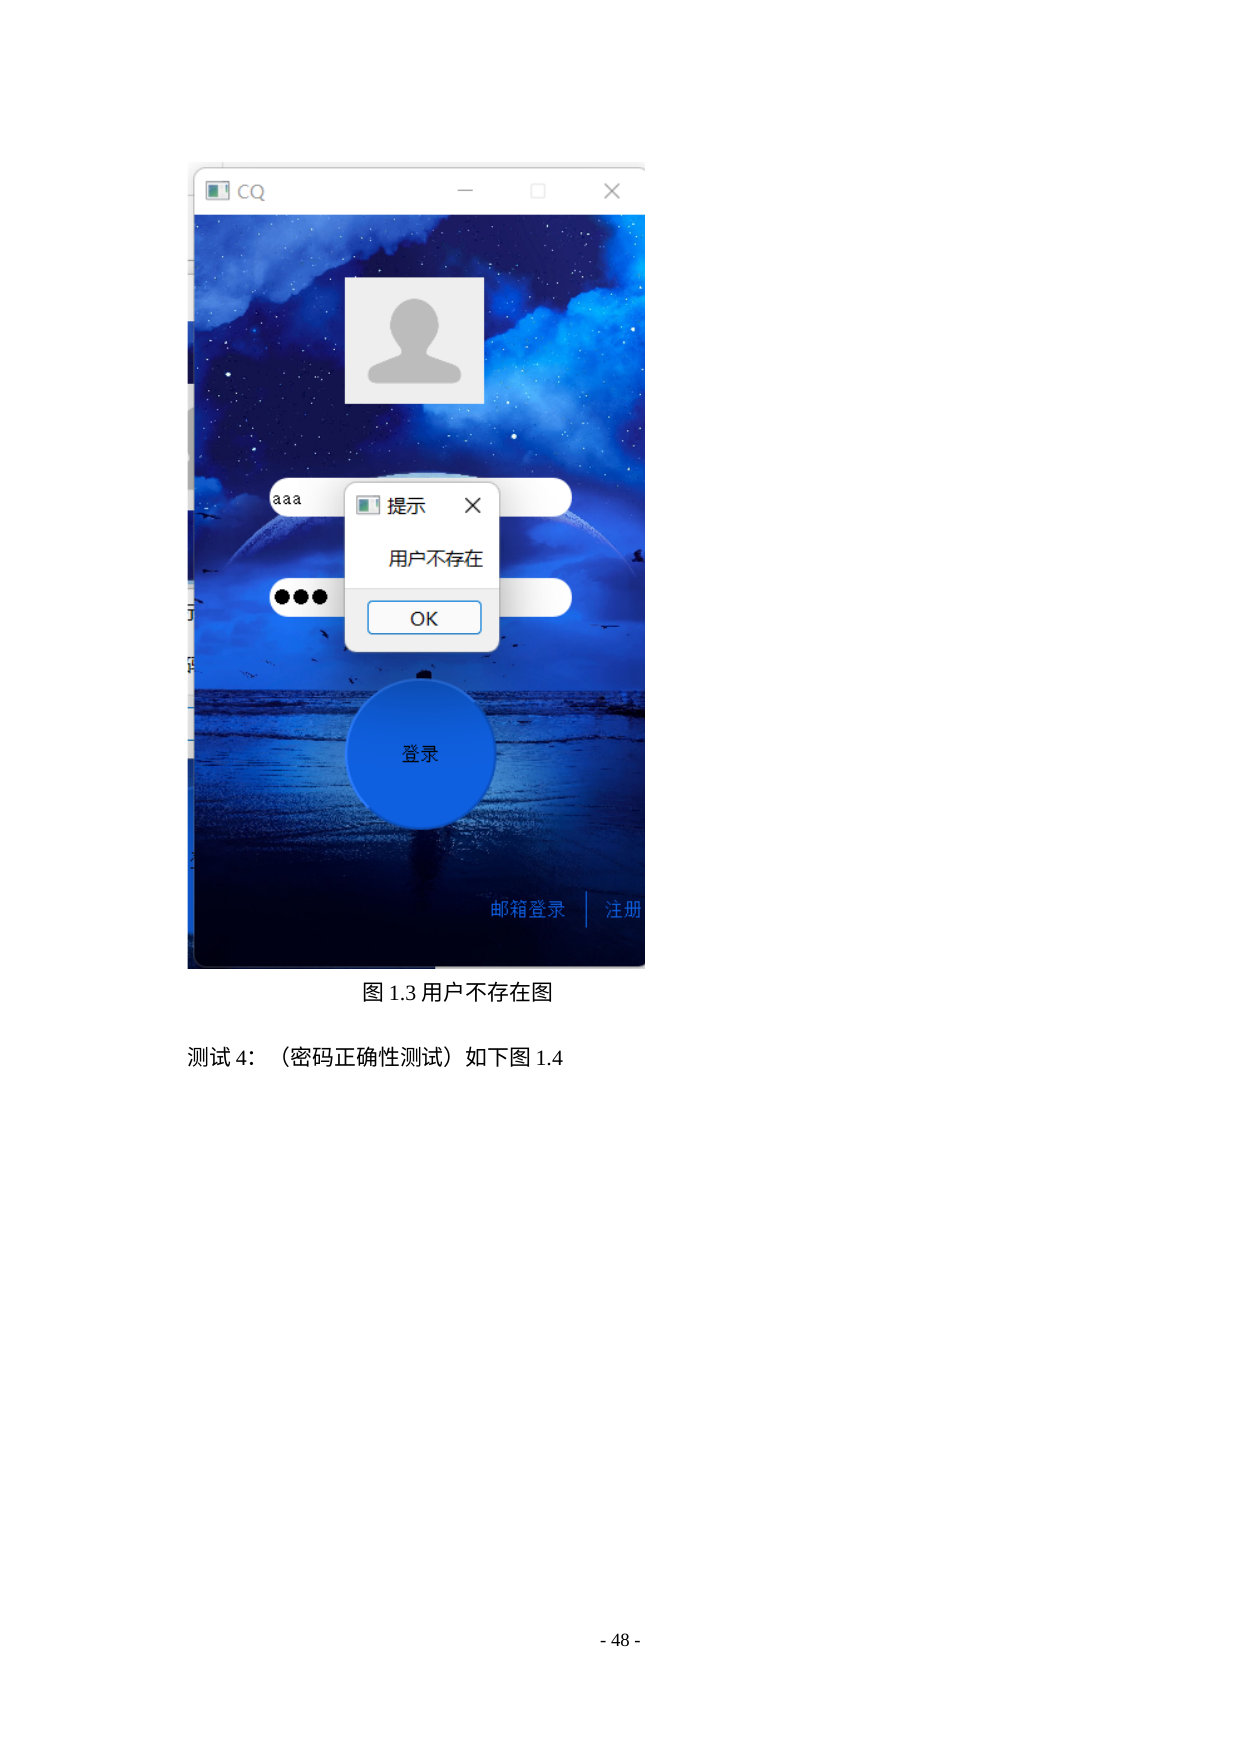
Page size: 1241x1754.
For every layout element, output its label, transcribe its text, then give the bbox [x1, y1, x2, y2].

text 图1.3 用户不存在图 [187, 974, 1053, 1007]
text 测试4：（密码正确性测试）如下图1.4 [187, 1039, 1053, 1072]
picture [187, 162, 645, 969]
